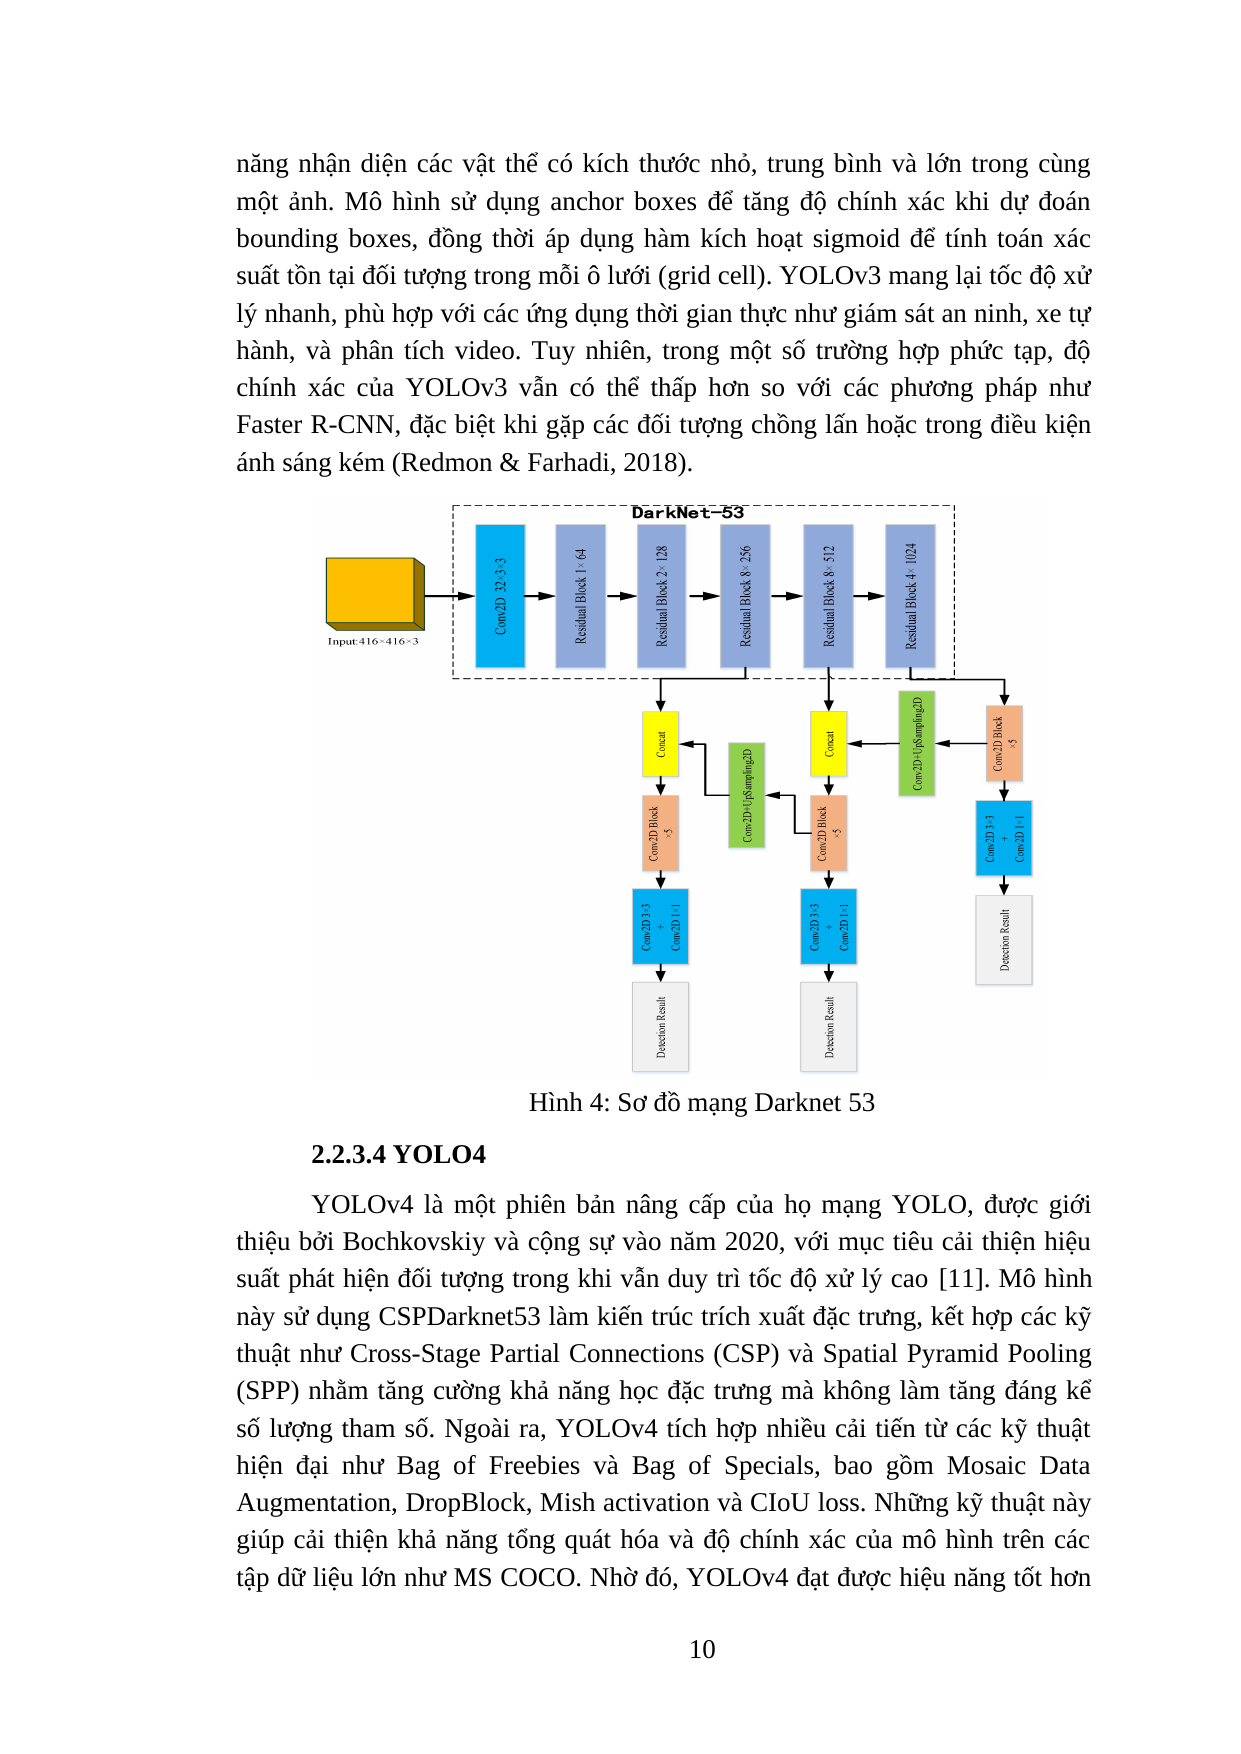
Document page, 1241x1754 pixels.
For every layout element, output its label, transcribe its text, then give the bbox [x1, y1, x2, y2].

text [236, 1188, 1093, 1592]
subtitle 2.2.3.4 YOLO4 [311, 1138, 1093, 1169]
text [236, 148, 1093, 477]
picture [311, 495, 1046, 1081]
text Hình 4: Sơ đồ mạng Darknet 53 [236, 1086, 1093, 1117]
